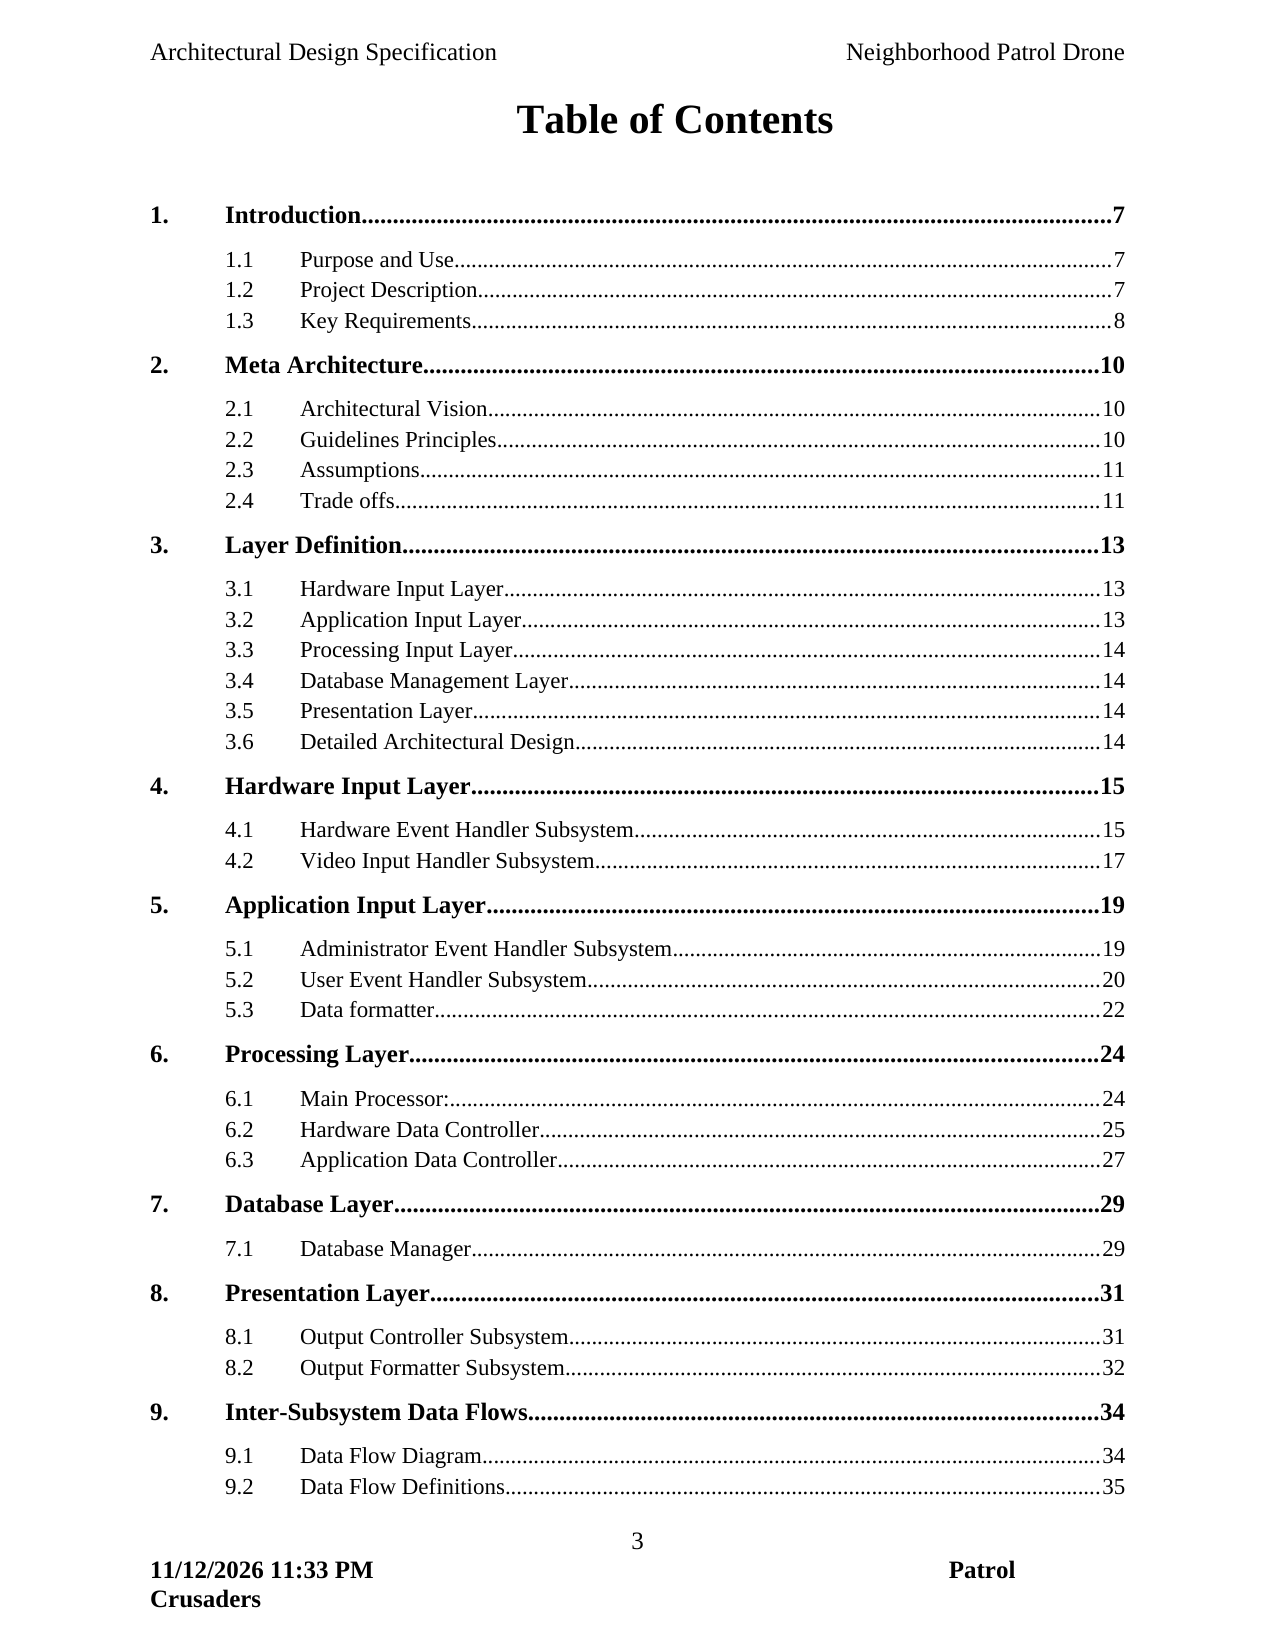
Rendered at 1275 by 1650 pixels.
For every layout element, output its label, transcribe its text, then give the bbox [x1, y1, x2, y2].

text 4. Hardware Input Layer 15 [150, 771, 1125, 800]
text 4.2 Video Input Handler Subsystem 17 [225, 847, 1125, 873]
text 3.5 Presentation Layer 14 [225, 697, 1125, 724]
text 6.1 Main Processor: 24 [225, 1085, 1125, 1111]
subtitle Table of Contents [225, 95, 1125, 143]
text 3. Layer Definition 13 [150, 530, 1125, 558]
text 8.2 Output Formatter Subsystem 32 [225, 1354, 1125, 1380]
text 2.4 Trade offs 11 [225, 487, 1125, 513]
text 6. Processing Layer 24 [150, 1039, 1125, 1068]
text 1.2 Project Description 7 [225, 276, 1125, 302]
text 5. Application Input Layer 19 [150, 890, 1125, 919]
text 5.1 Administrator Event Handler Subsystem 19 [225, 936, 1125, 962]
text 2.1 Architectural Vision 10 [225, 395, 1125, 422]
text 5.3 Data formatter 22 [225, 997, 1125, 1023]
text 3.3 Processing Input Layer 14 [225, 636, 1125, 663]
text 9. Inter-Subsystem Data Flows 34 [150, 1397, 1125, 1426]
text 2.3 Assumptions 11 [225, 456, 1125, 483]
text 7. Database Layer 29 [150, 1189, 1125, 1218]
text 9.1 Data Flow Diagram 34 [225, 1442, 1125, 1469]
text 3.1 Hardware Input Layer 13 [225, 575, 1125, 602]
text 9.2 Data Flow Definitions 35 [225, 1473, 1125, 1499]
text 8.1 Output Controller Subsystem 31 [225, 1323, 1125, 1349]
text 1. Introduction 7 [150, 200, 1125, 229]
text 8. Presentation Layer 31 [150, 1278, 1125, 1306]
text 7.1 Database Manager 29 [225, 1235, 1125, 1261]
text 4.1 Hardware Event Handler Subsystem 15 [225, 816, 1125, 843]
text 3.4 Database Management Layer 14 [225, 667, 1125, 693]
text 1.1 Purpose and Use 7 [225, 246, 1125, 272]
text 1.3 Key Requirements 8 [225, 307, 1125, 333]
text 6.2 Hardware Data Controller 25 [225, 1116, 1125, 1142]
text 5.2 User Event Handler Subsystem 20 [225, 966, 1125, 992]
text 3.6 Detailed Architectural Design 14 [225, 728, 1125, 754]
text 2. Meta Architecture 10 [150, 350, 1125, 378]
text 6.3 Application Data Controller 27 [225, 1146, 1125, 1172]
text 2.2 Guidelines Principles 10 [225, 426, 1125, 452]
text 3.2 Application Input Layer 13 [225, 606, 1125, 632]
